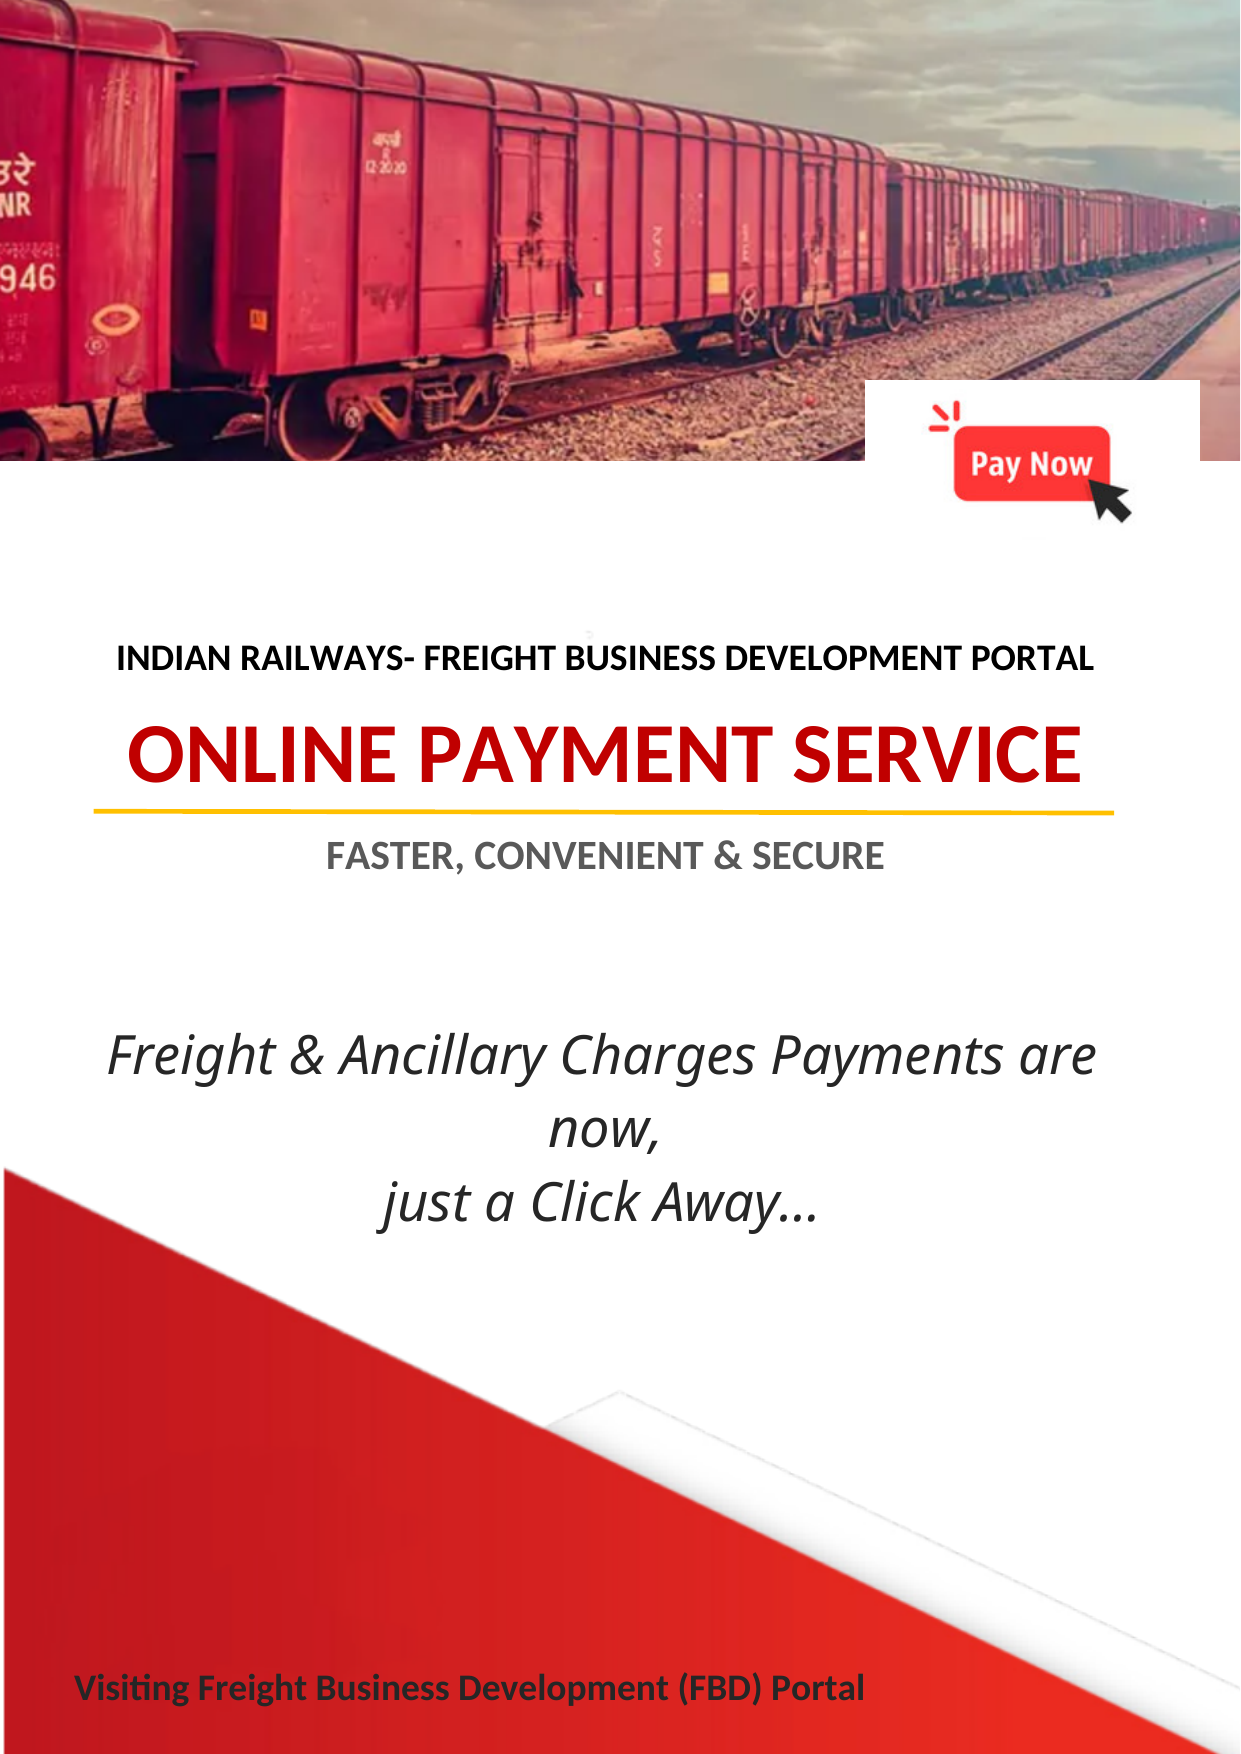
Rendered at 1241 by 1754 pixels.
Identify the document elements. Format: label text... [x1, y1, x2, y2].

picture [0, 0, 1241, 1754]
text Freight & Ancillary Charges Payments are now, [74, 1016, 1137, 1164]
text just a Click Away… [74, 1164, 1137, 1237]
text INDIAN RAILWAYS- FREIGHT BUSINESS DEVELOPMENT PORTAL [74, 634, 1137, 679]
text FASTER, CONVENIENT & SECURE [74, 829, 1137, 880]
text ONLINE PAYMENT SERVICE [74, 700, 1137, 804]
text Visiting Freight Business Development (FBD) Portal [74, 1664, 1137, 1709]
